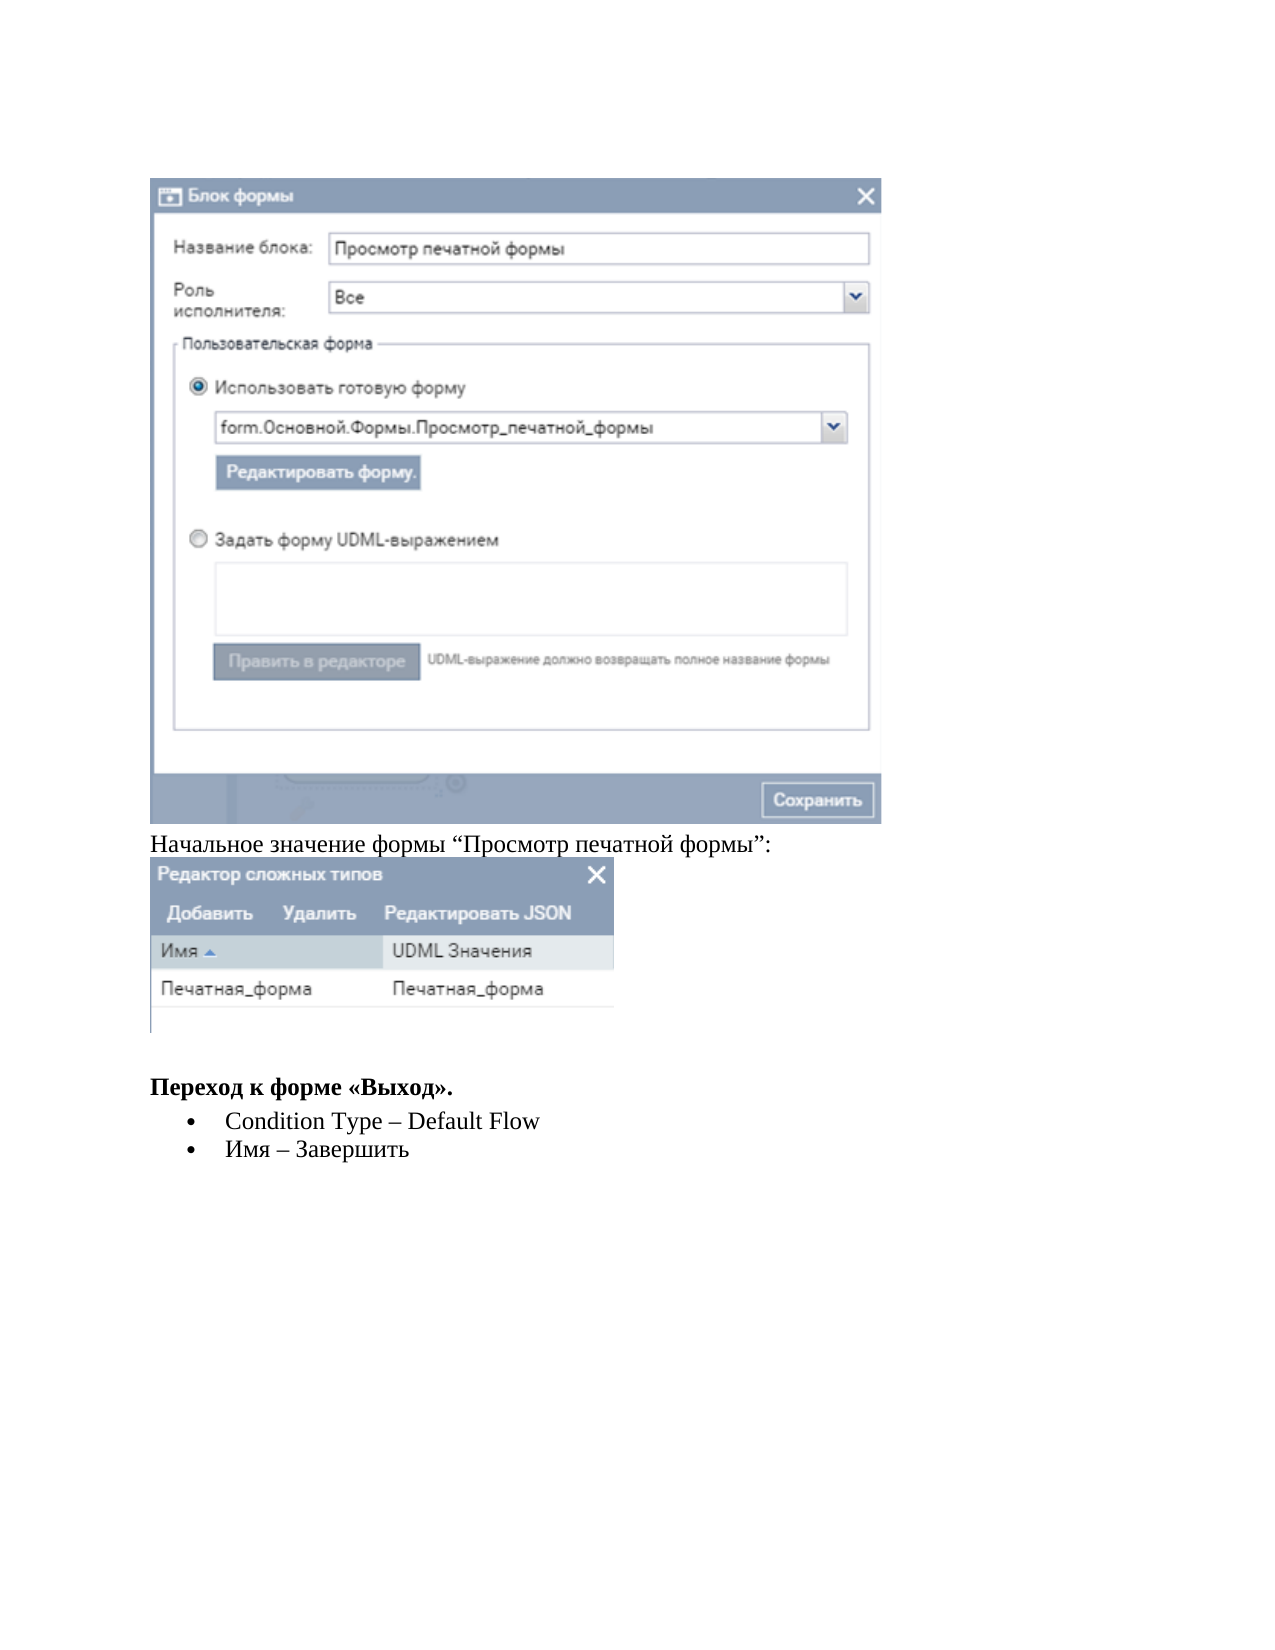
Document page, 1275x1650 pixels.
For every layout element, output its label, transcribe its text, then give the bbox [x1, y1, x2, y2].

list Имя – Завершить [187, 1134, 1125, 1163]
list Condition Type – Default Flow [187, 1106, 1125, 1134]
picture [150, 857, 614, 1033]
subtitle Переход к форме «Выход». [150, 1072, 1125, 1101]
picture [150, 178, 882, 824]
